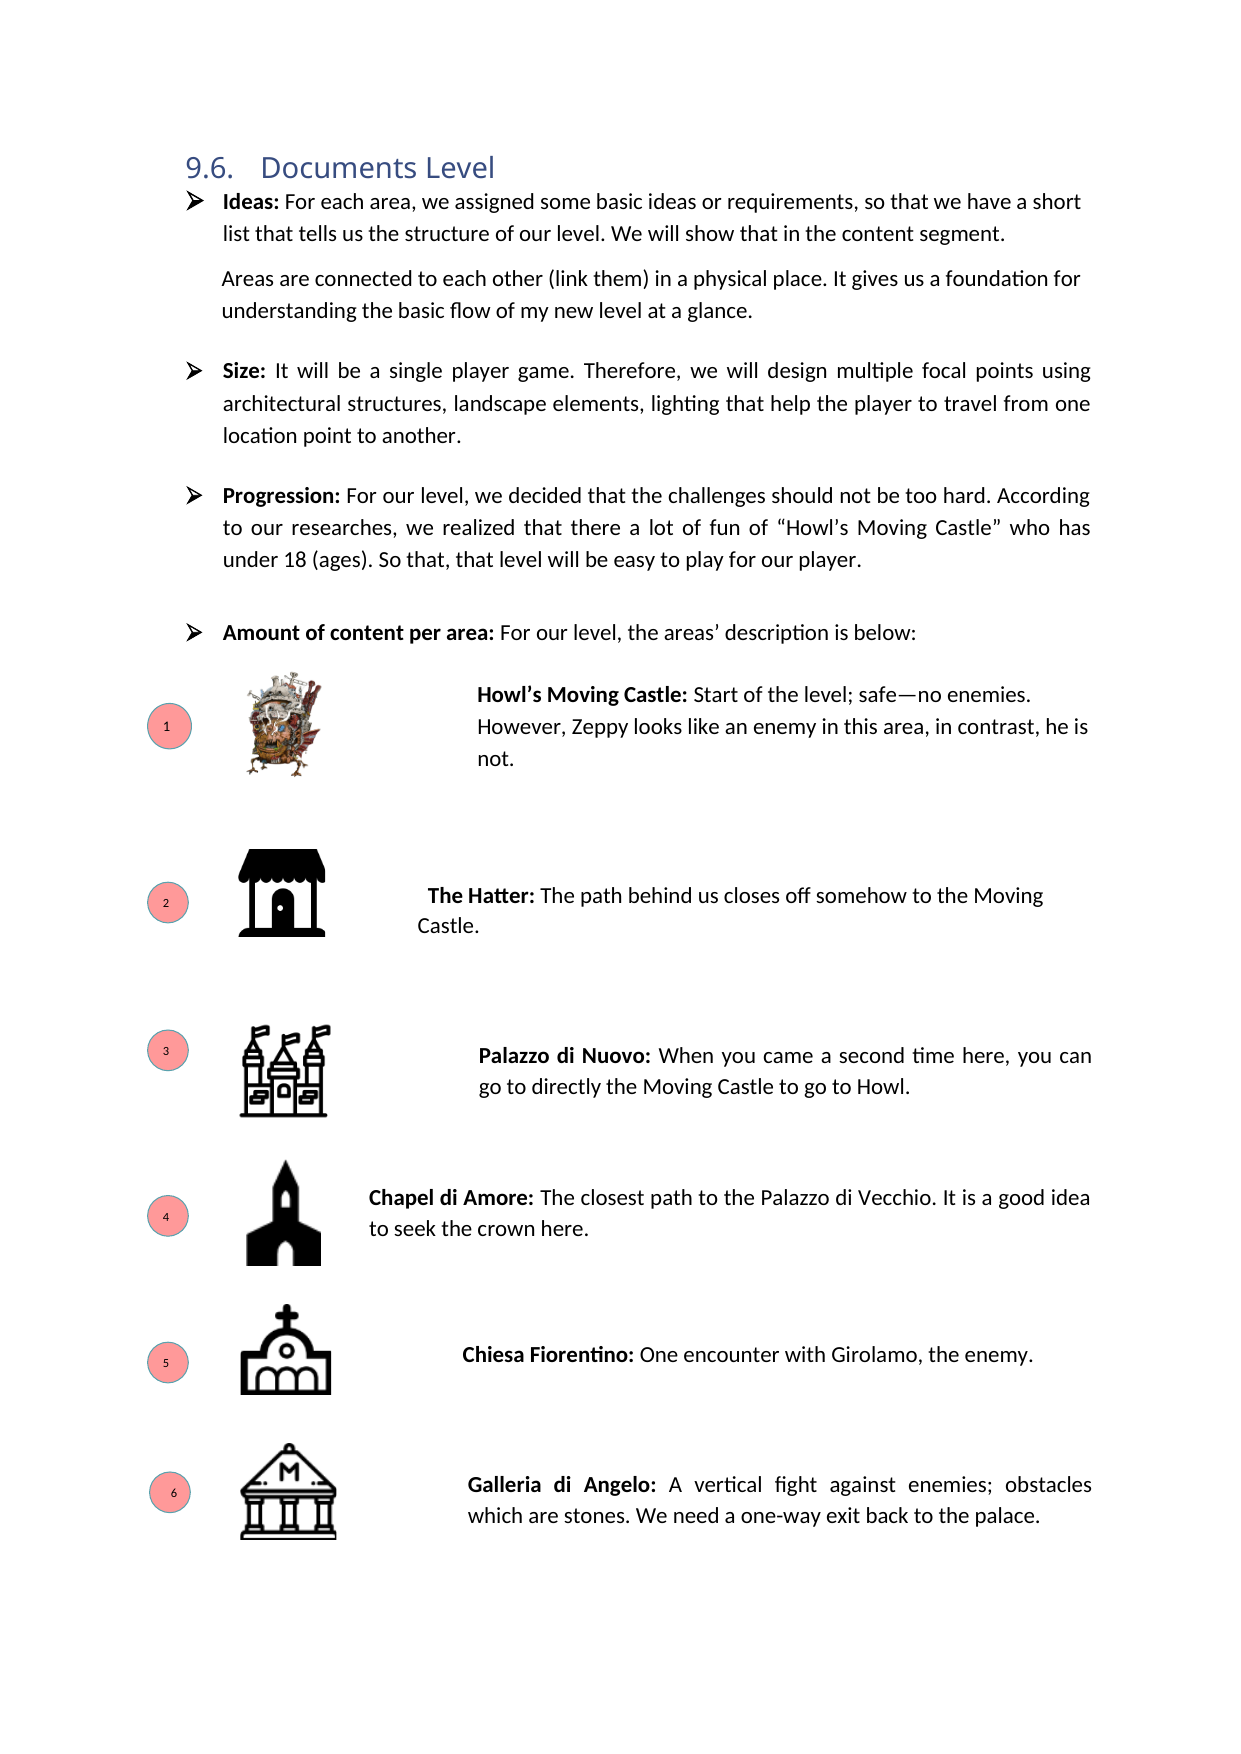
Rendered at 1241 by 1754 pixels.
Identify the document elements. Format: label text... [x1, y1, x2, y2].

list Progression: For our level, we decided that the challenges should not be too hard. According to our researches, we realized that there a lot of fun of “Howl’s Moving Castle” who has under 18 (ages). So that, that level will be easy to play for our player. [185, 481, 1093, 573]
text Chapel di Amore: The closest path to the Palazzo di Vecchio. It is a good idea to seek the crown here. [369, 1183, 1093, 1242]
subtitle Documents Level [185, 148, 1093, 187]
list Howl’s Moving Castle: Start of the level; safe—no enemies. However, Zeppy looks like an enemy in this area, in contrast, he is not. [346, 680, 1093, 772]
picture [246, 1159, 321, 1266]
list Size: It will be a single player game. Therefore, we will design multiple focal points using architectural structures, landscape elements, lighting that help the player to travel from one location point to another. [185, 357, 1093, 449]
picture [240, 1443, 337, 1540]
text The Hatter: The path behind us closes off somehow to the Moving Castle. [221, 881, 1093, 940]
picture [238, 849, 325, 937]
text Areas are connected to each other (link them) in a physical place. It gives us a foundation for understanding the basic flow of my new level at a glance. [221, 264, 1093, 324]
picture [240, 1304, 332, 1395]
text Galleria di Angelo: A vertical fight against enemies; obstacles which are stones. We need a one-way exit back to the palace. [337, 1470, 1093, 1529]
text Chiesa Fiorentino: One encounter with Girolamo, the enemy. [332, 1340, 1093, 1368]
picture [230, 1016, 337, 1123]
picture [218, 659, 346, 787]
text Palazzo di Nuovo: When you came a second time here, you can go to directly the Moving Castle to go to Howl. [337, 1041, 1093, 1100]
list Amount of content per area: For our level, the areas’ description is below: [185, 618, 1093, 646]
list Ideas: For each area, we assigned some basic ideas or requirements, so that we have a short list that tells us the structure of our level. We will show that in the content segment. [185, 187, 1093, 247]
